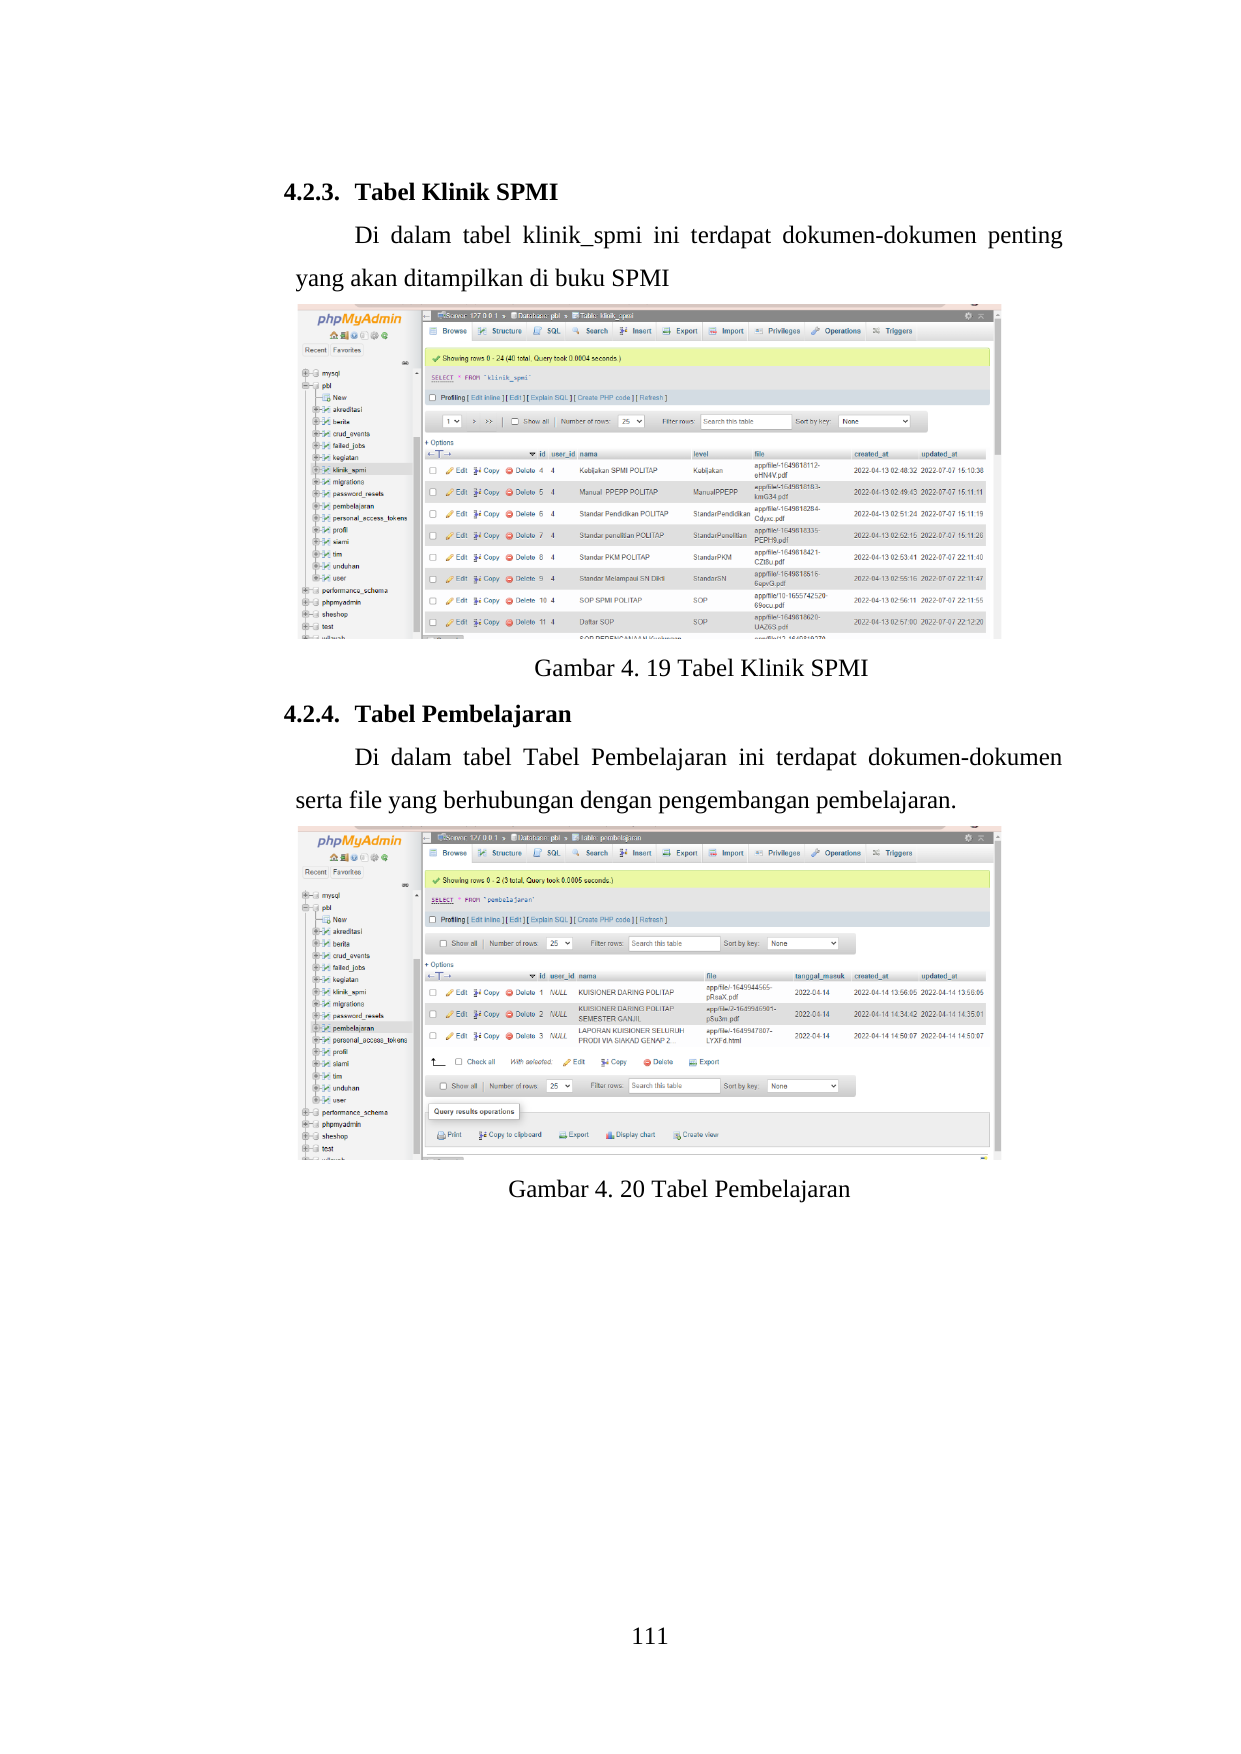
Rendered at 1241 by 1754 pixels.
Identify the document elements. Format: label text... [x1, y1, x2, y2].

picture [297, 304, 1002, 639]
picture [297, 826, 1002, 1160]
subtitle Tabel Pembelajaran [340, 699, 1063, 727]
text Di dalam tabel klinik_spmi ini terdapat dokumen-dokumen penting yang akan ditampilkan di buku SPMI [295, 220, 1063, 292]
text Di dalam tabel Tabel Pembelajaran ini terdapat dokumen-dokumen serta file yang berhubungan dengan pengembangan pembelajaran. [295, 742, 1063, 814]
subtitle Tabel Klinik SPMI [340, 177, 1063, 206]
